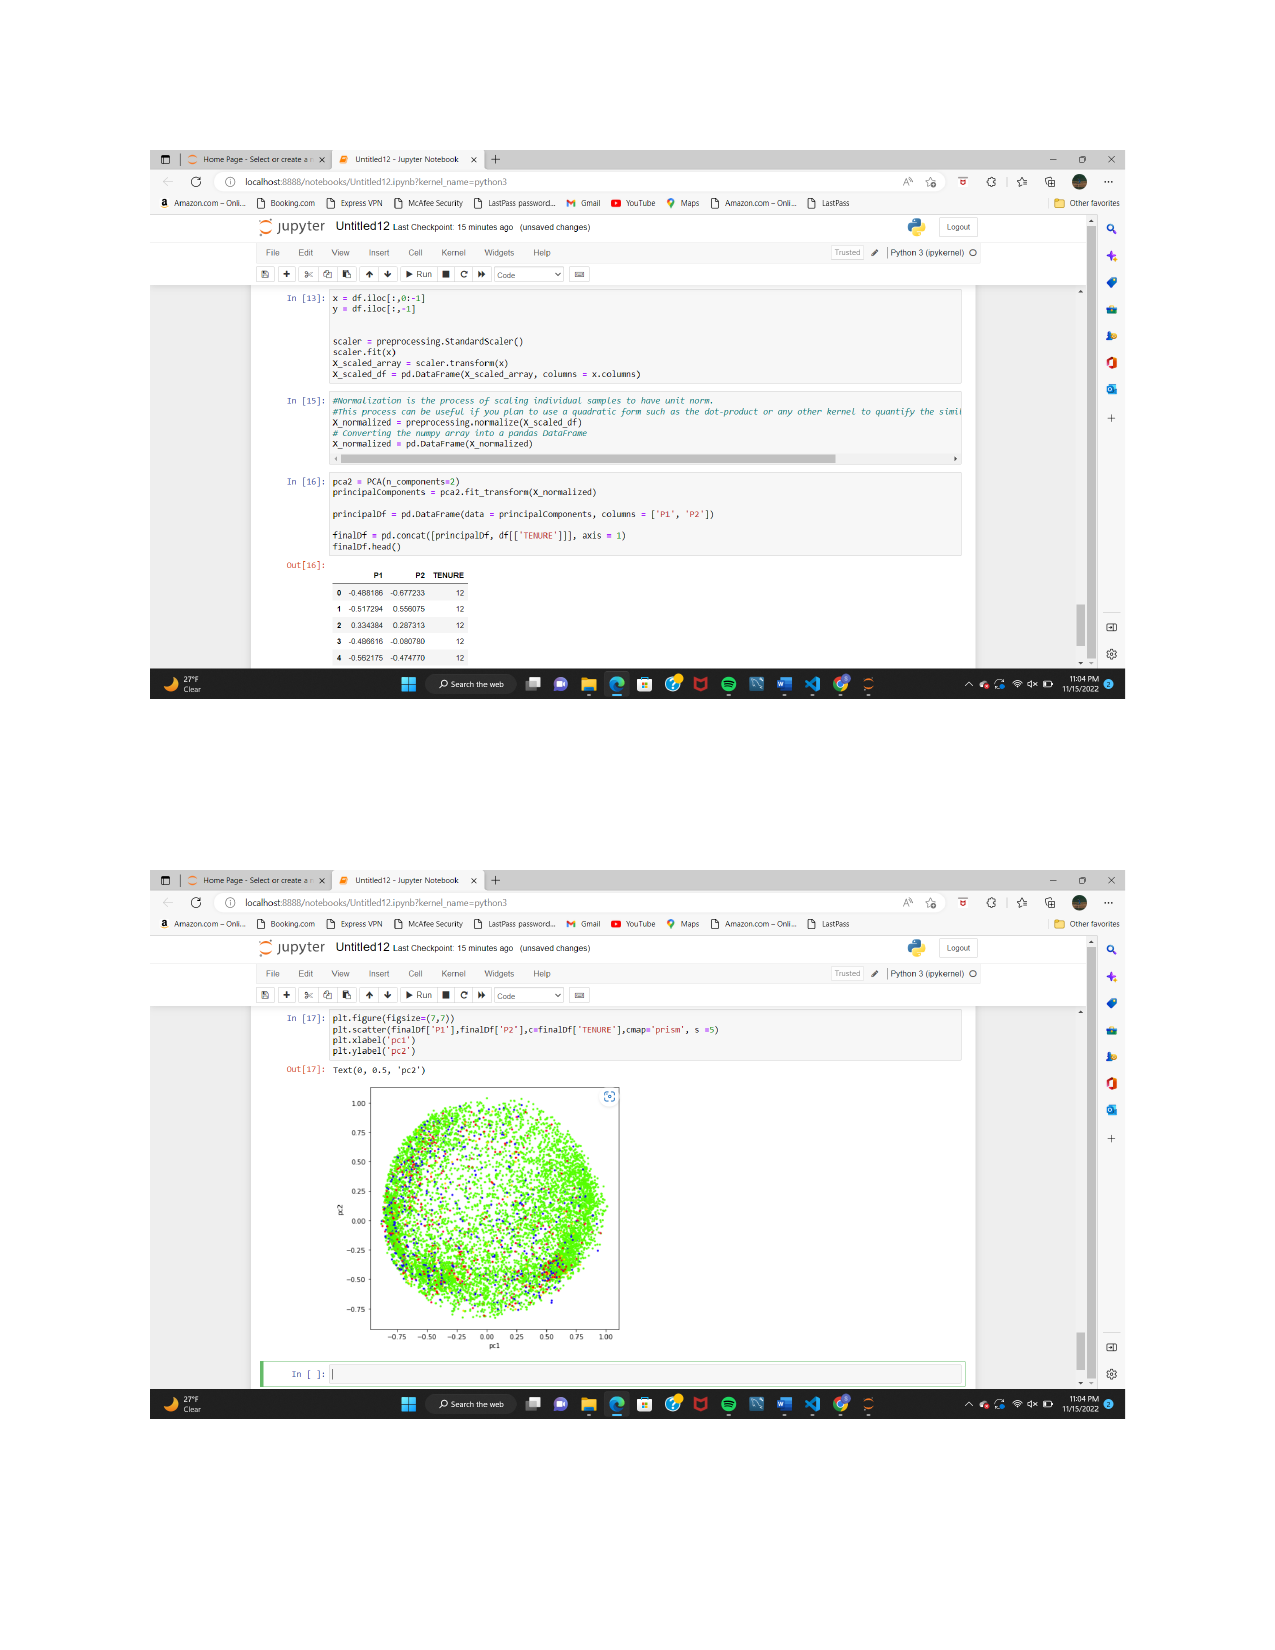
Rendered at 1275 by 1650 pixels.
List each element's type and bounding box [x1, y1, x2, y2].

picture [150, 870, 1125, 1419]
picture [150, 150, 1125, 699]
